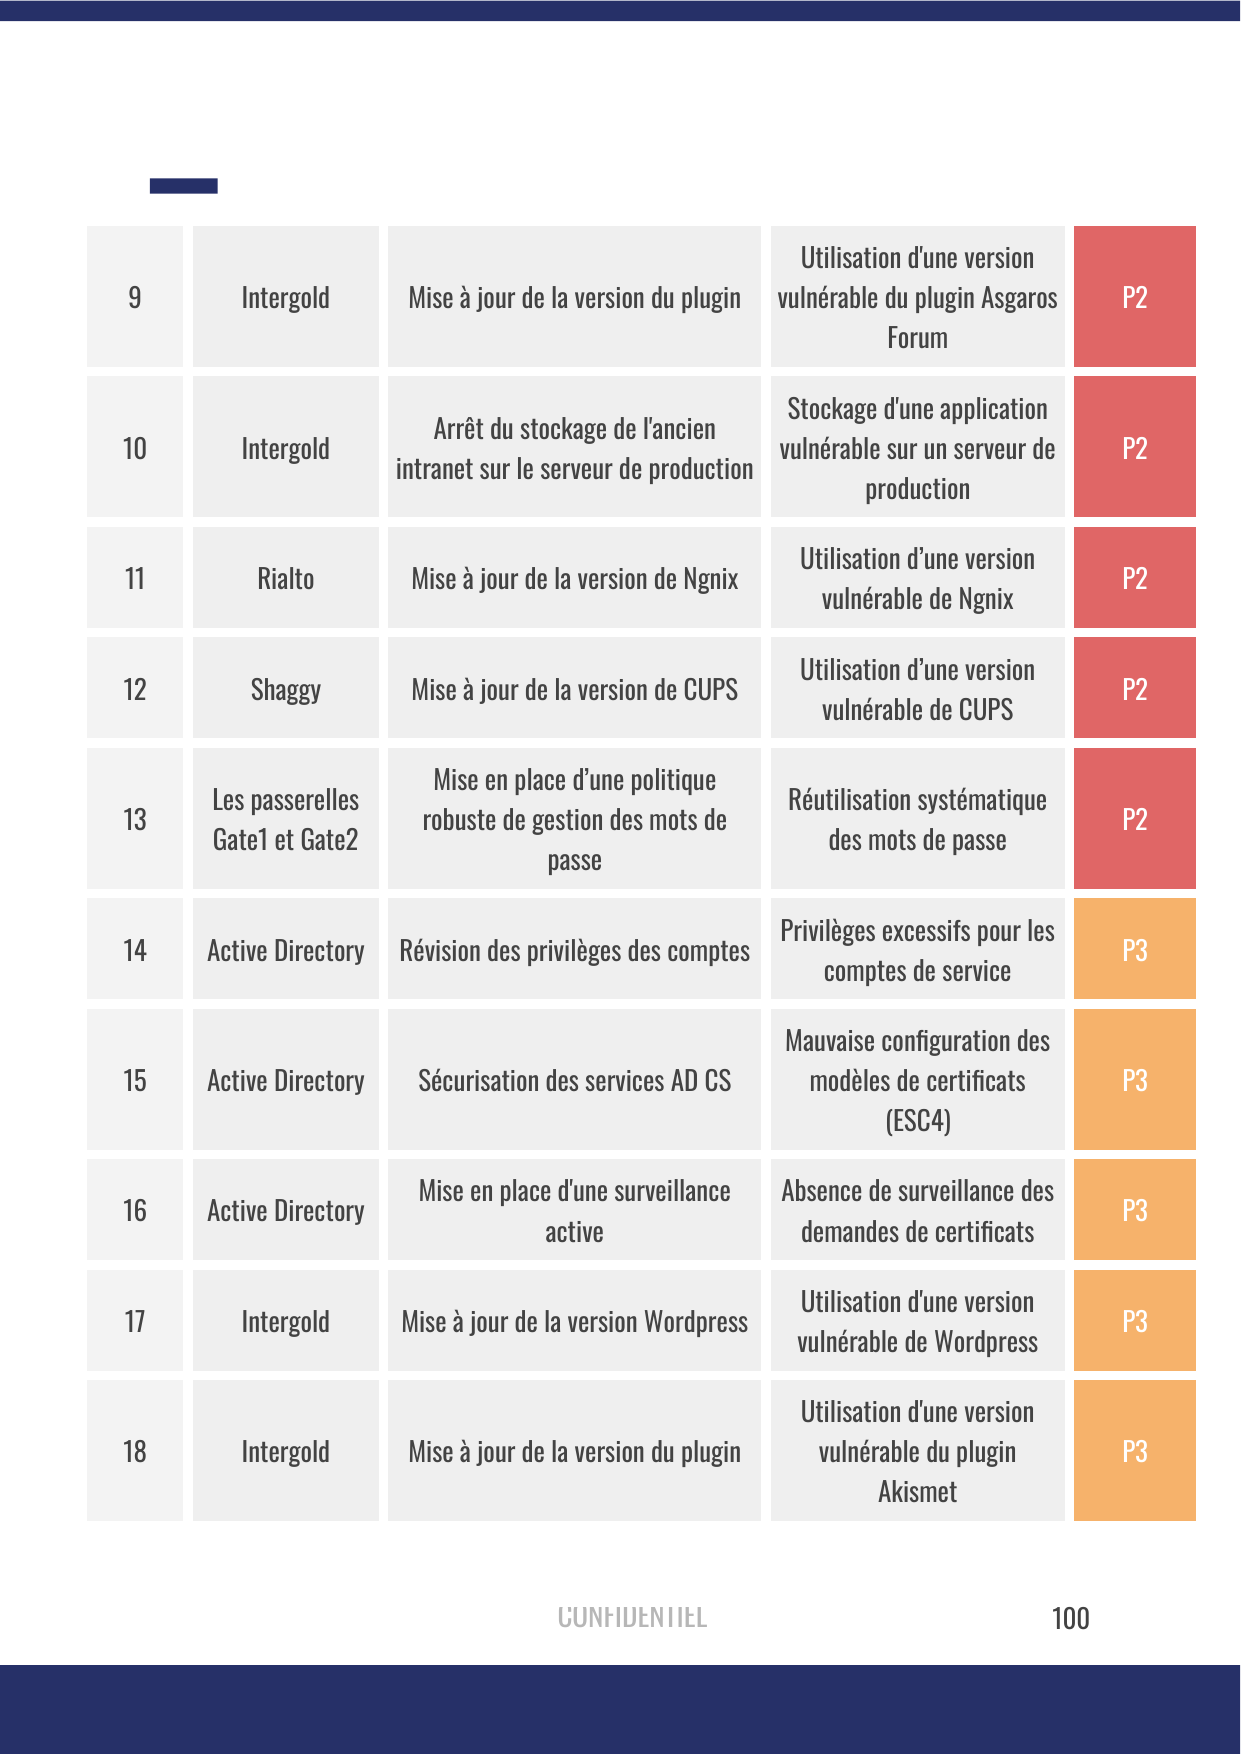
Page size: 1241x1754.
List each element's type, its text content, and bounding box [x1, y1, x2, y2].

table_cell Active Directory [193, 1009, 379, 1150]
table_cell 14 [87, 898, 183, 999]
table_cell P3 [1074, 1270, 1196, 1371]
table_cell 16 [87, 1159, 183, 1260]
table_cell Mise à jour de la version de CUPS [388, 637, 761, 738]
table_cell Privilèges excessifs pour les comptes de service [771, 898, 1065, 999]
table_cell P2 [1074, 748, 1196, 889]
table_cell P3 [1074, 1009, 1196, 1150]
table_cell Intergold [193, 1270, 379, 1371]
table_cell P2 [1074, 527, 1196, 628]
table_cell P2 [1074, 637, 1196, 738]
table_cell Active Directory [193, 1159, 379, 1260]
table_cell Mise à jour de la version du plugin [388, 1380, 761, 1521]
table_cell Utilisation d'une version vulnérable de Wordpress [771, 1270, 1065, 1371]
table_cell 9 [87, 226, 183, 367]
table_cell Mauvaise configuration des modèles de certificats (ESC4) [771, 1009, 1065, 1150]
table_cell Arrêt du stockage de l'ancien intranet sur le serveur de production [388, 376, 761, 517]
table_cell Utilisation d’une version vulnérable de CUPS [771, 637, 1065, 738]
table_cell Absence de surveillance des demandes de certificats [771, 1159, 1065, 1260]
table_cell P3 [1074, 898, 1196, 999]
table_cell Mise à jour de la version de Ngnix [388, 527, 761, 628]
table_cell 11 [87, 527, 183, 628]
table_cell Mise à jour de la version du plugin [388, 226, 761, 367]
table_cell Shaggy [193, 637, 379, 738]
table_cell Mise en place d’une politique robuste de gestion des mots de passe [388, 748, 761, 889]
table_cell Utilisation d'une version vulnérable du plugin Akismet [771, 1380, 1065, 1521]
table_cell 15 [87, 1009, 183, 1150]
table_cell P2 [1074, 376, 1196, 517]
table_cell Mise à jour de la version Wordpress [388, 1270, 761, 1371]
table_cell Mise en place d'une surveillance active [388, 1159, 761, 1260]
table_cell Utilisation d'une version vulnérable du plugin Asgaros Forum [771, 226, 1065, 367]
table_cell 10 [87, 376, 183, 517]
table_cell Les passerelles Gate1 et Gate2 [193, 748, 379, 889]
table_cell Intergold [193, 226, 379, 367]
table_cell P2 [1074, 226, 1196, 367]
table_cell Réutilisation systématique des mots de passe [771, 748, 1065, 889]
table_cell Sécurisation des services AD CS [388, 1009, 761, 1150]
table_cell 17 [87, 1270, 183, 1371]
table_cell 18 [87, 1380, 183, 1521]
table_cell Utilisation d’une version vulnérable de Ngnix [771, 527, 1065, 628]
table_cell 12 [87, 637, 183, 738]
table_cell P3 [1074, 1159, 1196, 1260]
table_cell Intergold [193, 376, 379, 517]
table_cell Rialto [193, 527, 379, 628]
table_cell Stockage d'une application vulnérable sur un serveur de production [771, 376, 1065, 517]
table_cell Active Directory [193, 898, 379, 999]
table_cell P3 [1074, 1380, 1196, 1521]
table_cell Intergold [193, 1380, 379, 1521]
table_cell 13 [87, 748, 183, 889]
table_cell Révision des privilèges des comptes [388, 898, 761, 999]
